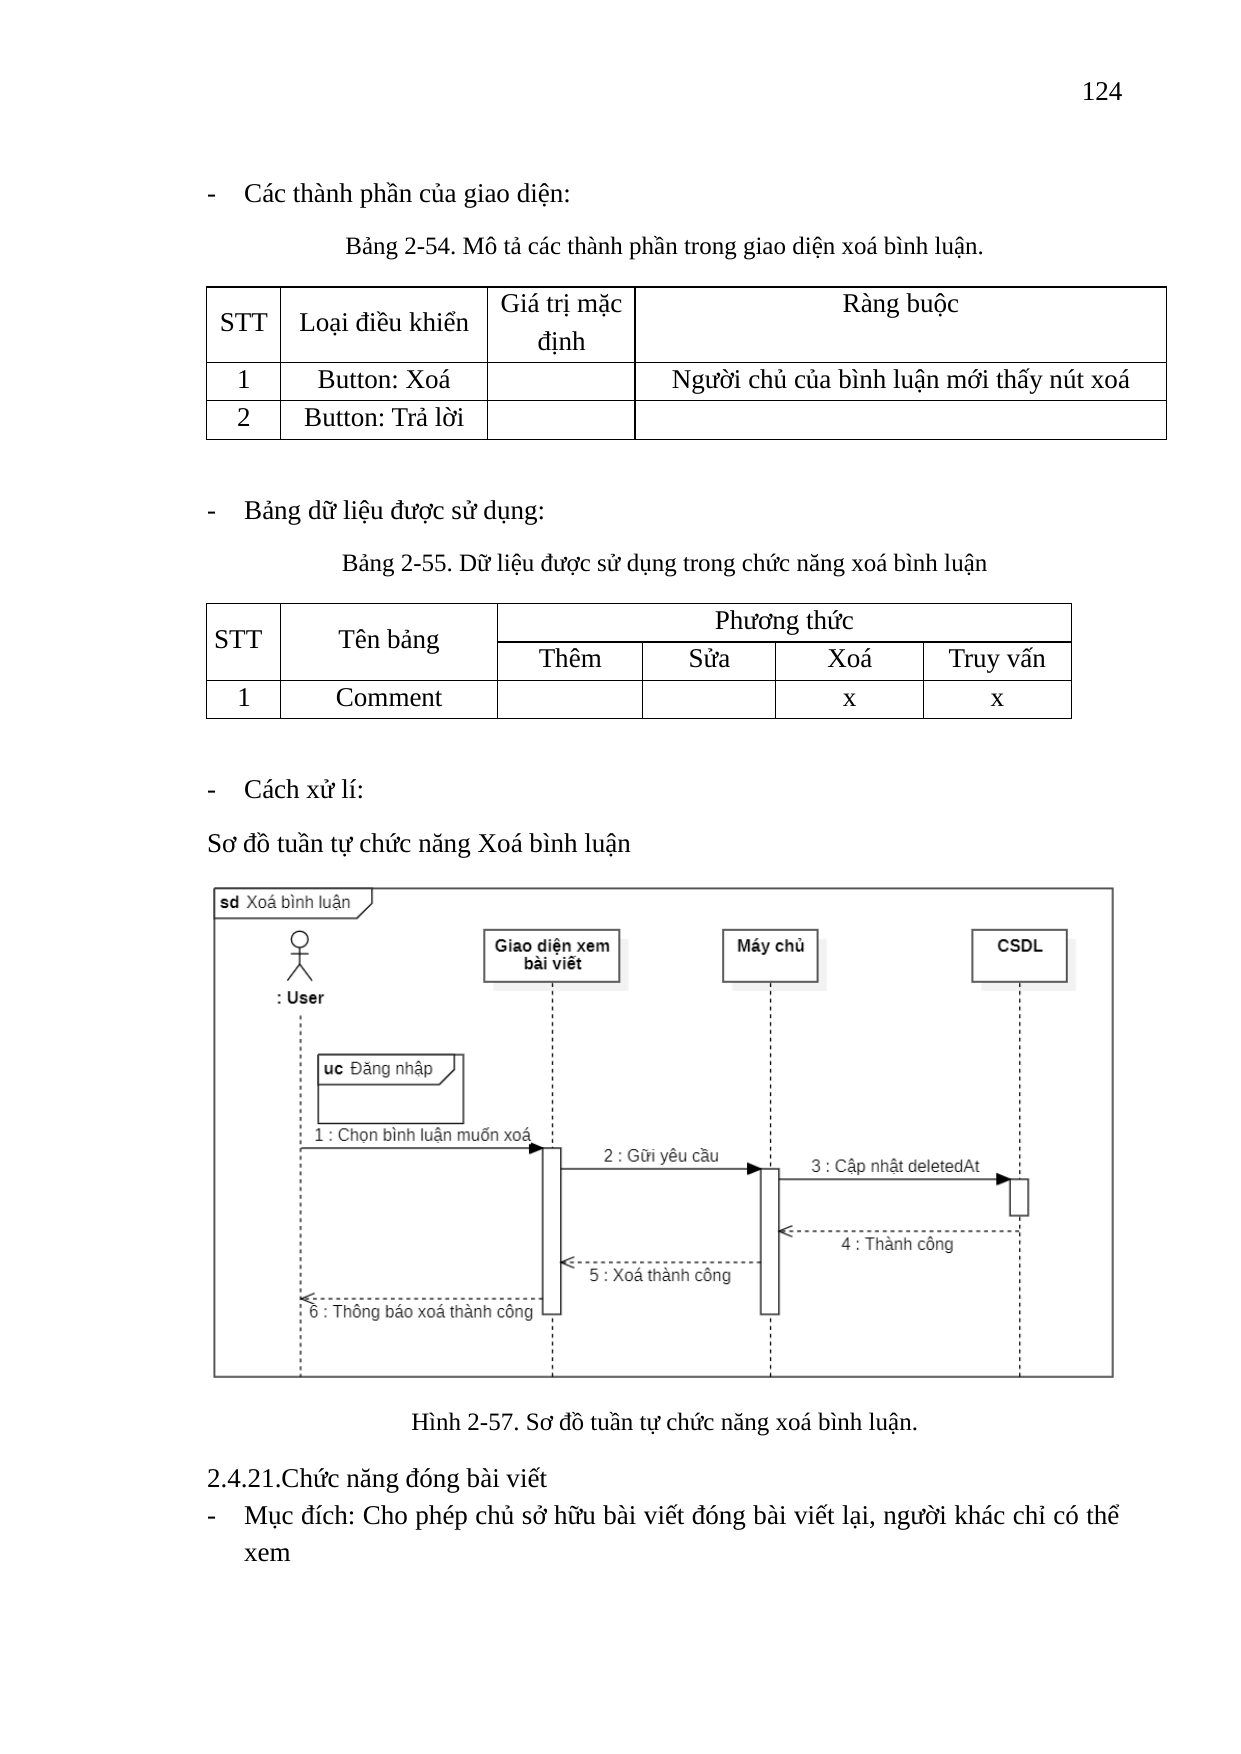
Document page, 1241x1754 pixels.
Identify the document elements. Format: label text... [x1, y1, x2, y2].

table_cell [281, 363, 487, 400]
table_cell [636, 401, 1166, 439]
text Sơ đồ tuần tự chức năng Xoá bình luận [207, 827, 1122, 858]
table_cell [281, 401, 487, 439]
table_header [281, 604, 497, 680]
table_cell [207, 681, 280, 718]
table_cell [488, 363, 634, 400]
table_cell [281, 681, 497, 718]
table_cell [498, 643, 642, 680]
text Bảng 2-55. Dữ liệu được sử dụng trong chức năng xoá bình luận [207, 548, 1122, 576]
text Hình 2-57. Sơ đồ tuần tự chức năng xoá bình luận. [207, 1407, 1122, 1435]
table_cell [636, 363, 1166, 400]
list Mục đích: Cho phép chủ sở hữu bài viết đóng bài viết lại, người khác chỉ có thể xem [207, 1499, 1122, 1568]
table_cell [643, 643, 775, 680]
text Bảng 2-54. Mô tả các thành phần trong giao diện xoá bình luận. [207, 231, 1122, 260]
picture [206, 881, 1123, 1384]
list Cách xử lí: [207, 773, 1122, 804]
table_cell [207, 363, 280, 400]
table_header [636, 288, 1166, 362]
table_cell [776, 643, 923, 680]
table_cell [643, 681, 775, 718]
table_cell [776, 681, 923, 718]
list Các thành phần của giao diện: [207, 177, 1122, 208]
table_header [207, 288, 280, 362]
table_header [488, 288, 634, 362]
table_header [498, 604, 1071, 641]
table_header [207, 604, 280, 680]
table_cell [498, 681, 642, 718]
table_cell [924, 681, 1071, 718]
subtitle Chức năng đóng bài viết [207, 1462, 1122, 1493]
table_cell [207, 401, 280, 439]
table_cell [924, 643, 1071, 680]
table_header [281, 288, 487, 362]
list Bảng dữ liệu được sử dụng: [207, 494, 1122, 525]
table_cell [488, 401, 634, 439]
